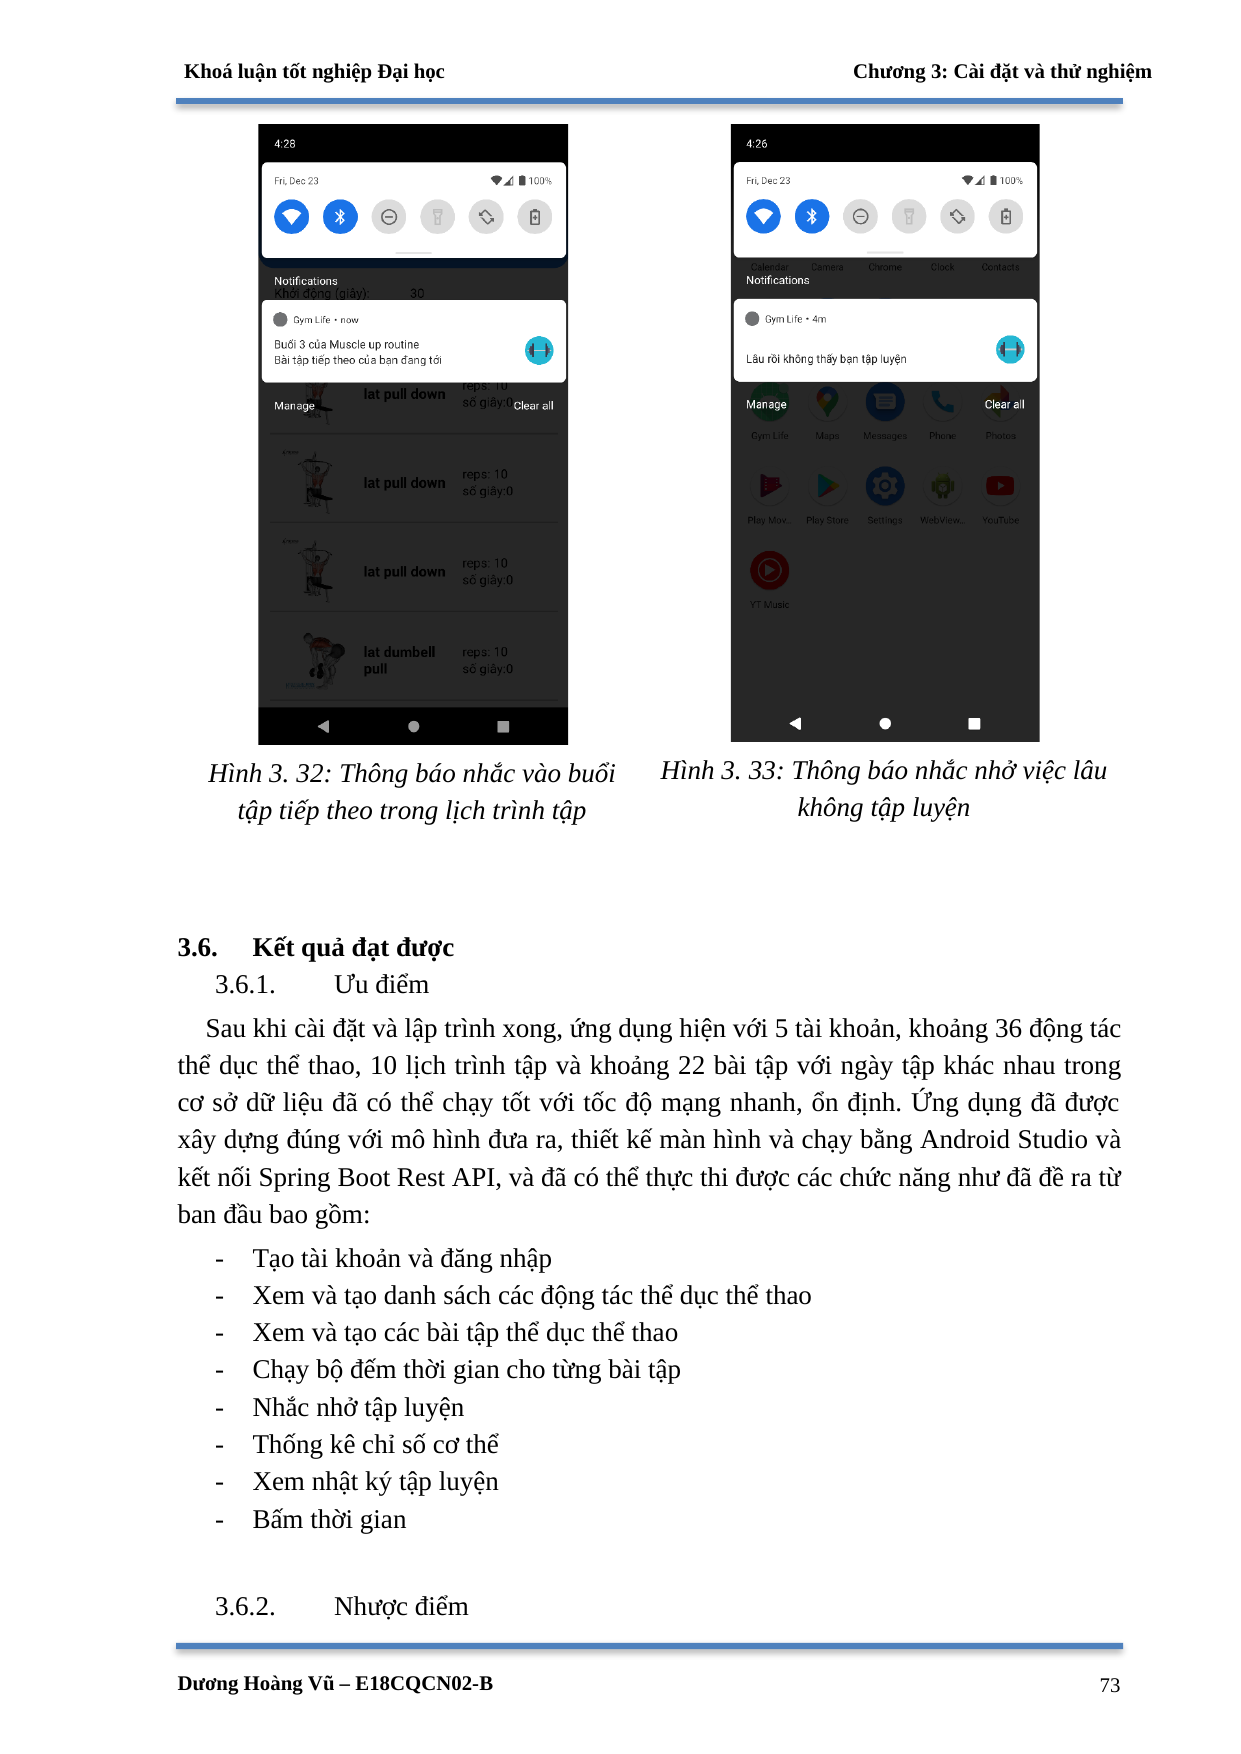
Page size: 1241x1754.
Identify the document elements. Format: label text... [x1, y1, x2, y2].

picture [730, 124, 1040, 742]
table_header Hình 3. 32: Thông báo nhắc vào buổi tập tiếp theo trong lịch trình tập [177, 118, 649, 881]
list Bấm thời gian [215, 1503, 1122, 1534]
list Nhắc nhở tập luyện [215, 1391, 1122, 1422]
list Thống kê chỉ số cơ thể [215, 1428, 1122, 1459]
list Kết quả đạt được [177, 931, 1122, 962]
list Ưu điểm [215, 968, 1122, 999]
text Sau khi cài đặt và lập trình xong, ứng dụng hiện với 5 tài khoản, khoảng 36 động tác thể dục thể thao, 10 lịch trình tập và khoảng 22 bài tập với ngày tập khác nhau trong cơ sở dữ liệu đã có thể chạy tốt với tốc độ mạng nhanh, ổn định. Ứng dụng đã được xây dựng đúng với mô hình đưa ra, thiết kế màn hình và chạy bằng Android Studio và kết nối Spring Boot Rest API, và đã có thể thực thi được các chức năng như đã đề ra từ ban đầu bao gồm: [177, 1012, 1122, 1229]
table_header Hình 3. 33: Thông báo nhắc nhở việc lâu không tập luyện [649, 118, 1121, 881]
list Xem và tạo các bài tập thể dục thể thao [215, 1316, 1122, 1347]
picture [258, 124, 569, 745]
list Xem và tạo danh sách các động tác thể dục thể thao [215, 1279, 1122, 1310]
list Nhược điểm [215, 1590, 1122, 1621]
list Chạy bộ đếm thời gian cho từng bài tập [215, 1354, 1122, 1385]
list Xem nhật ký tập luyện [215, 1466, 1122, 1497]
list Tạo tài khoản và đăng nhập [215, 1242, 1122, 1273]
